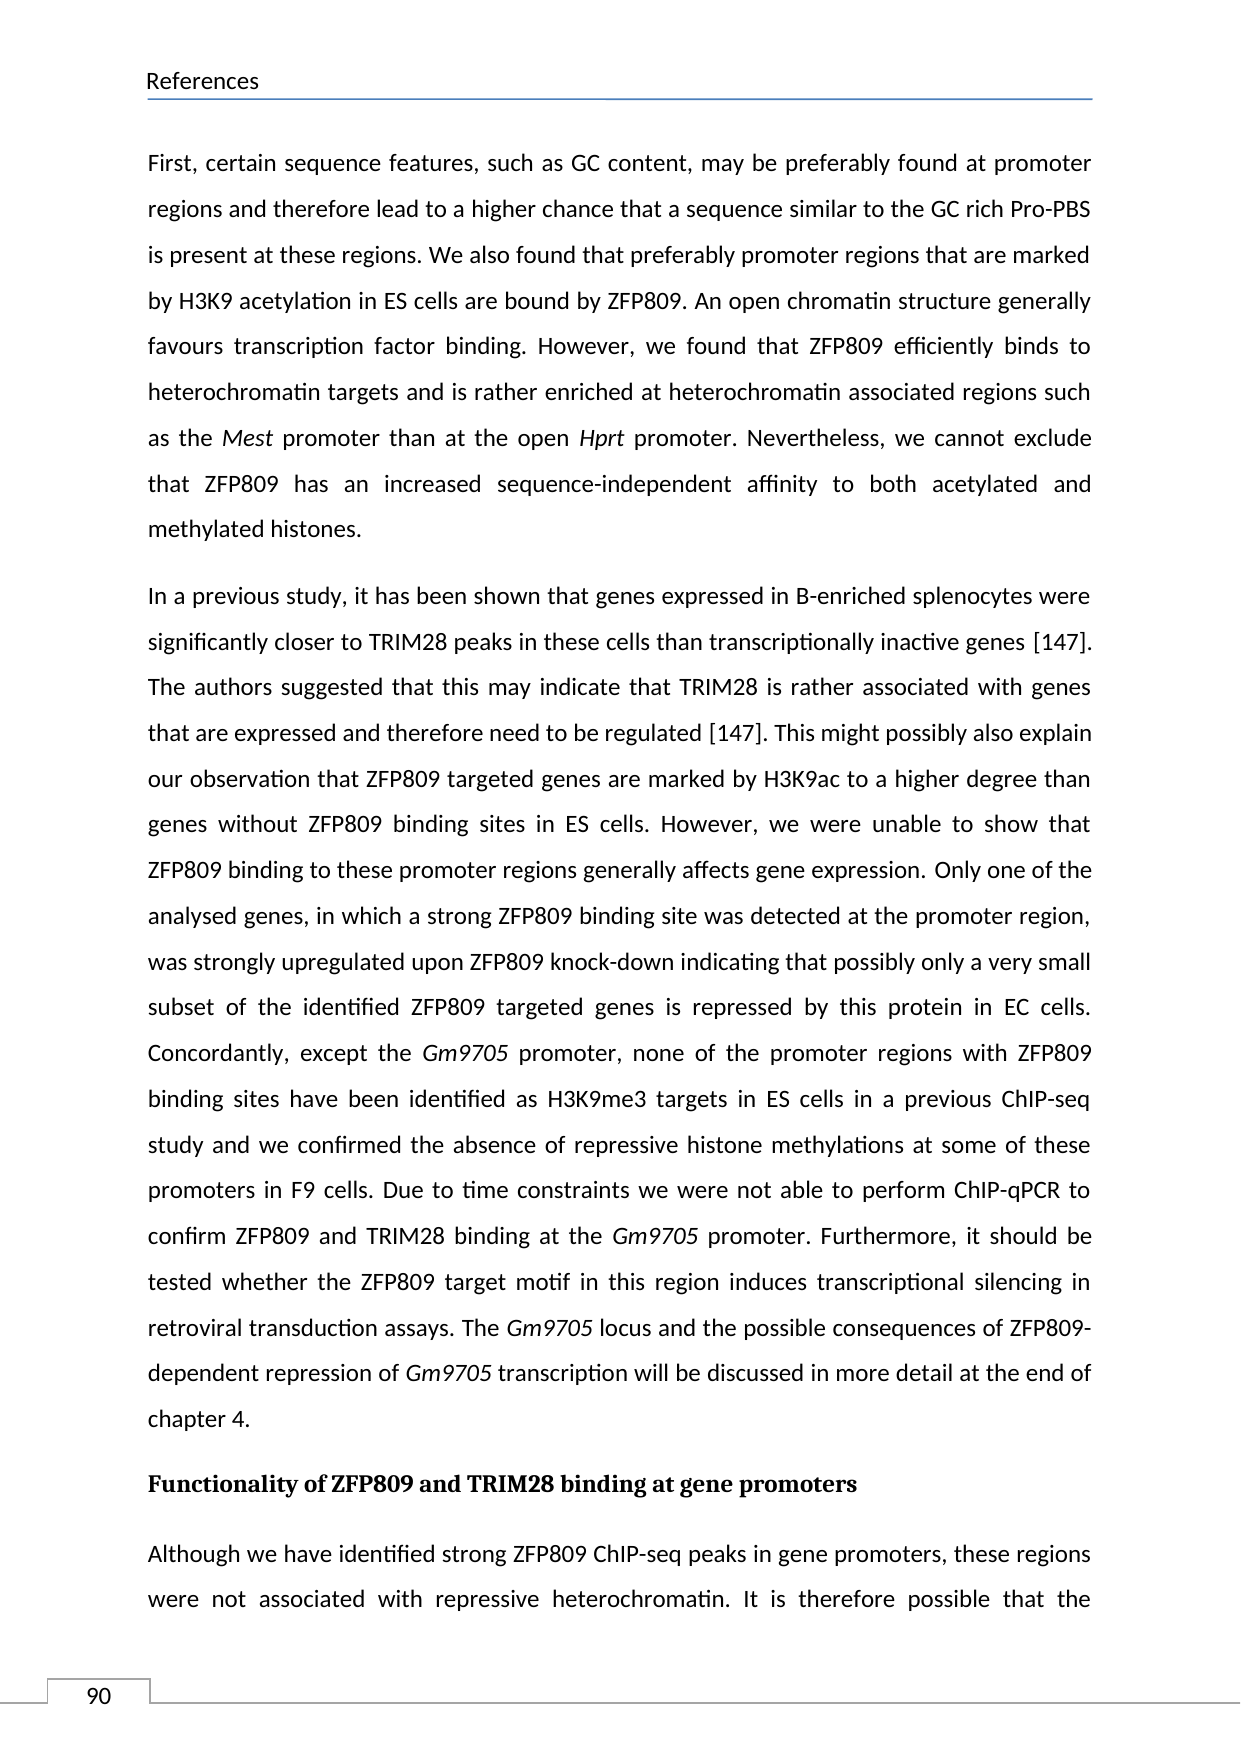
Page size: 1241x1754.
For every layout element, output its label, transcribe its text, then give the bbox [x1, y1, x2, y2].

text In a previous study, it has been shown that genes expressed in B-enriched splenocytes were significantly closer to TRIM28 peaks in these cells than transcriptionally inactive genes [147]. The authors suggested that this may indicate that TRIM28 is rather associated with genes that are expressed and therefore need to be regulated [147]. This might possibly also explain our observation that ZFP809 targeted genes are marked by H3K9ac to a higher degree than genes without ZFP809 binding sites in ES cells. However, we were unable to show that ZFP809 binding to these promoter regions generally affects gene expression. Only one of the analysed genes, in which a strong ZFP809 binding site was detected at the promoter region, was strongly upregulated upon ZFP809 knock-down indicating that possibly only a very small subset of the identified ZFP809 targeted genes is repressed by this protein in EC cells. Concordantly, except the Gm9705 promoter, none of the promoter regions with ZFP809 binding sites have been identified as H3K9me3 targets in ES cells in a previous ChIP-seq study and we confirmed the absence of repressive histone methylations at some of these promoters in F9 cells. Due to time constraints we were not able to perform ChIP-qPCR to confirm ZFP809 and TRIM28 binding at the Gm9705 promoter. Furthermore, it should be tested whether the ZFP809 target motif in this region induces transcriptional silencing in retroviral transduction assays. The Gm9705 locus and the possible consequences of ZFP809-dependent repression of Gm9705 transcription will be discussed in more detail at the end of chapter 4. [148, 580, 1093, 1434]
subtitle Functionality of ZFP809 and TRIM28 binding at gene promoters [148, 1470, 1093, 1498]
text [148, 148, 1093, 544]
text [148, 1538, 1093, 1614]
